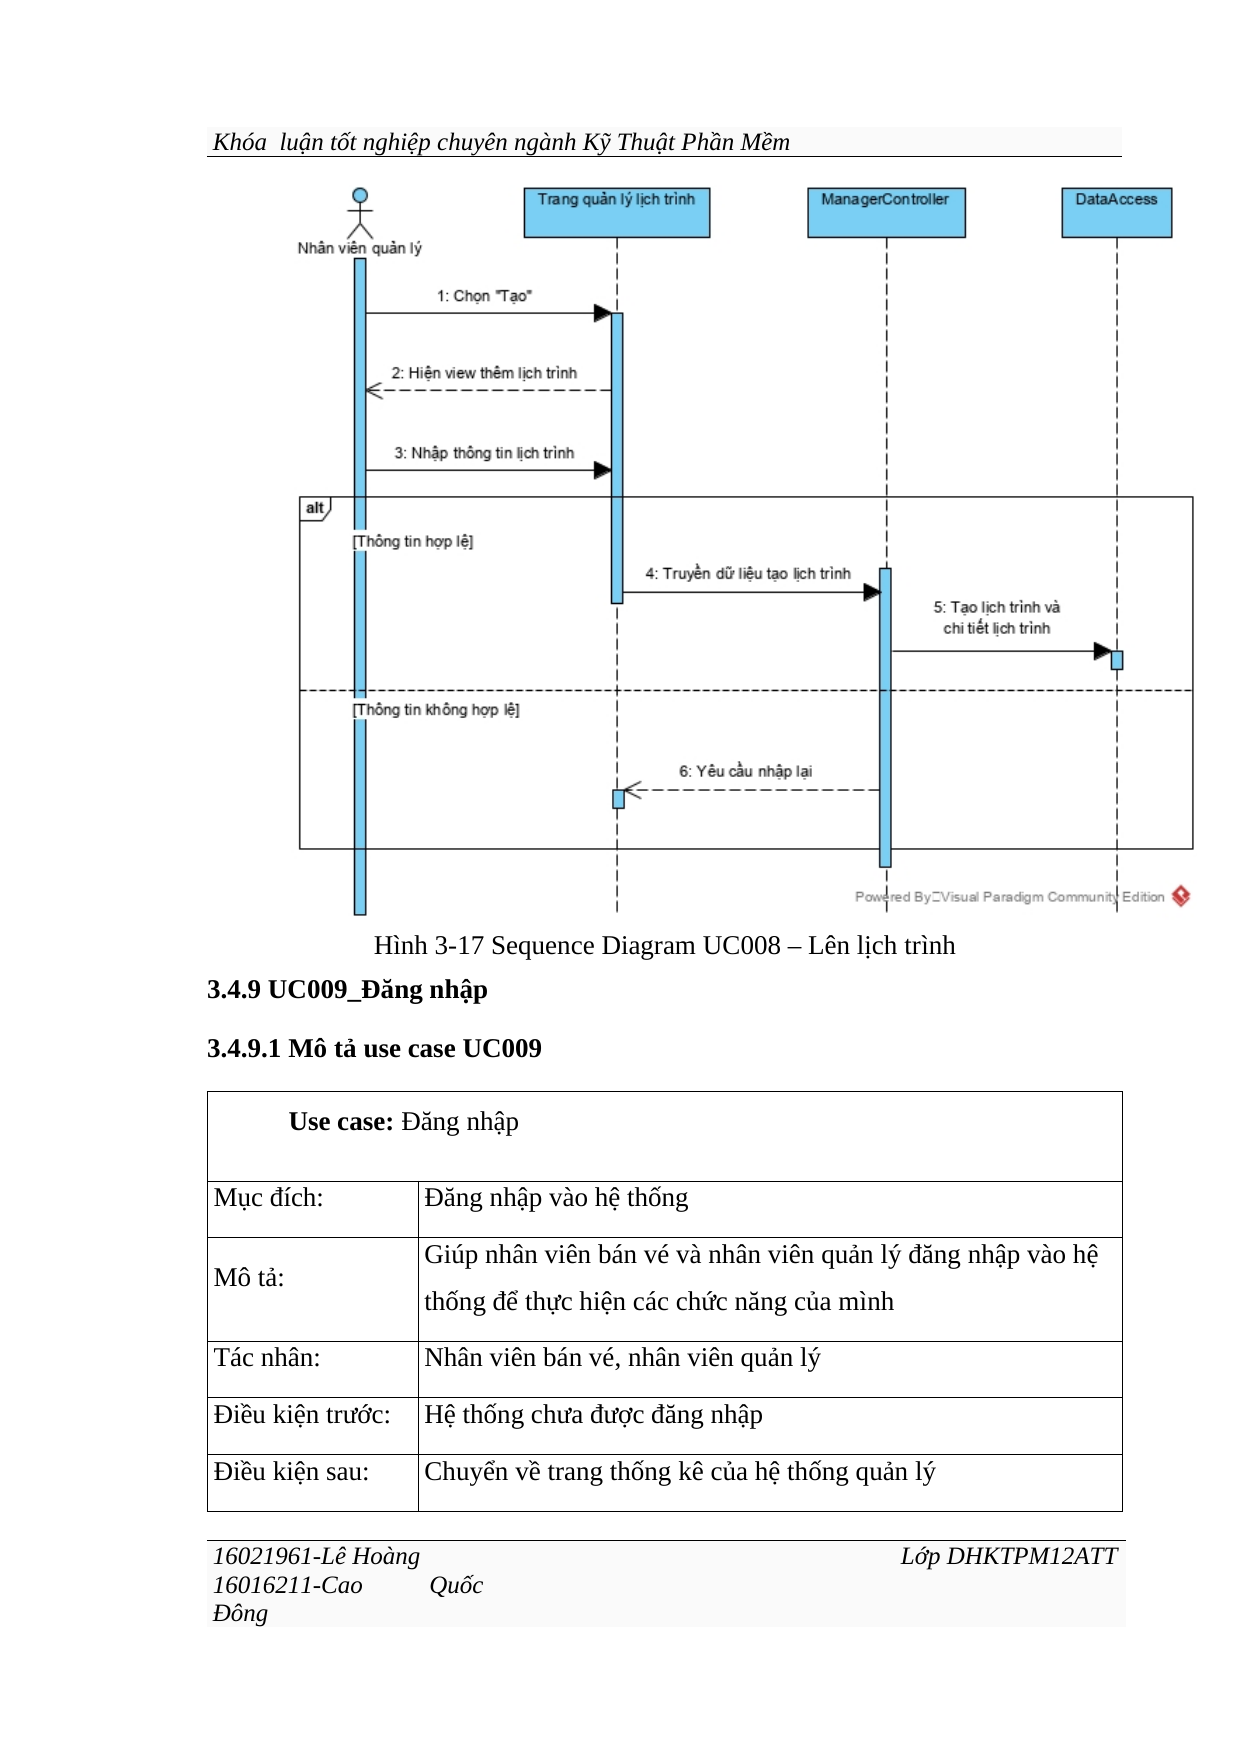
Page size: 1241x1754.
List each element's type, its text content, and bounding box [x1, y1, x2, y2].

table_cell Nhân viên bán vé, nhân viên quản lý [419, 1342, 1122, 1397]
picture [281, 185, 1198, 920]
subtitle UC009_Đăng nhập [207, 973, 1122, 1004]
table_cell Hệ thống chưa được đăng nhập [419, 1398, 1122, 1454]
subtitle Mô tả use case UC009 [207, 1032, 1122, 1063]
table_cell Điều kiện trước: [208, 1398, 418, 1454]
table_cell Điều kiện sau: [208, 1455, 418, 1511]
text Hình - Sequence Diagram UC008 – Lên lịch trình [207, 929, 1122, 960]
table_cell Tác nhân: [208, 1342, 418, 1397]
table_cell Chuyển về trang thống kê của hệ thống quản lý [419, 1455, 1122, 1511]
table_header Use case: Đăng nhập [208, 1092, 1122, 1181]
table_cell Mục đích: [208, 1182, 418, 1237]
table_cell Đăng nhập vào hệ thống [419, 1182, 1122, 1237]
table_cell Giúp nhân viên bán vé và nhân viên quản lý đăng nhập vào hệ thống để thực hiện các chức năng của mình [419, 1238, 1122, 1341]
table_cell Mô tả: [208, 1238, 418, 1341]
